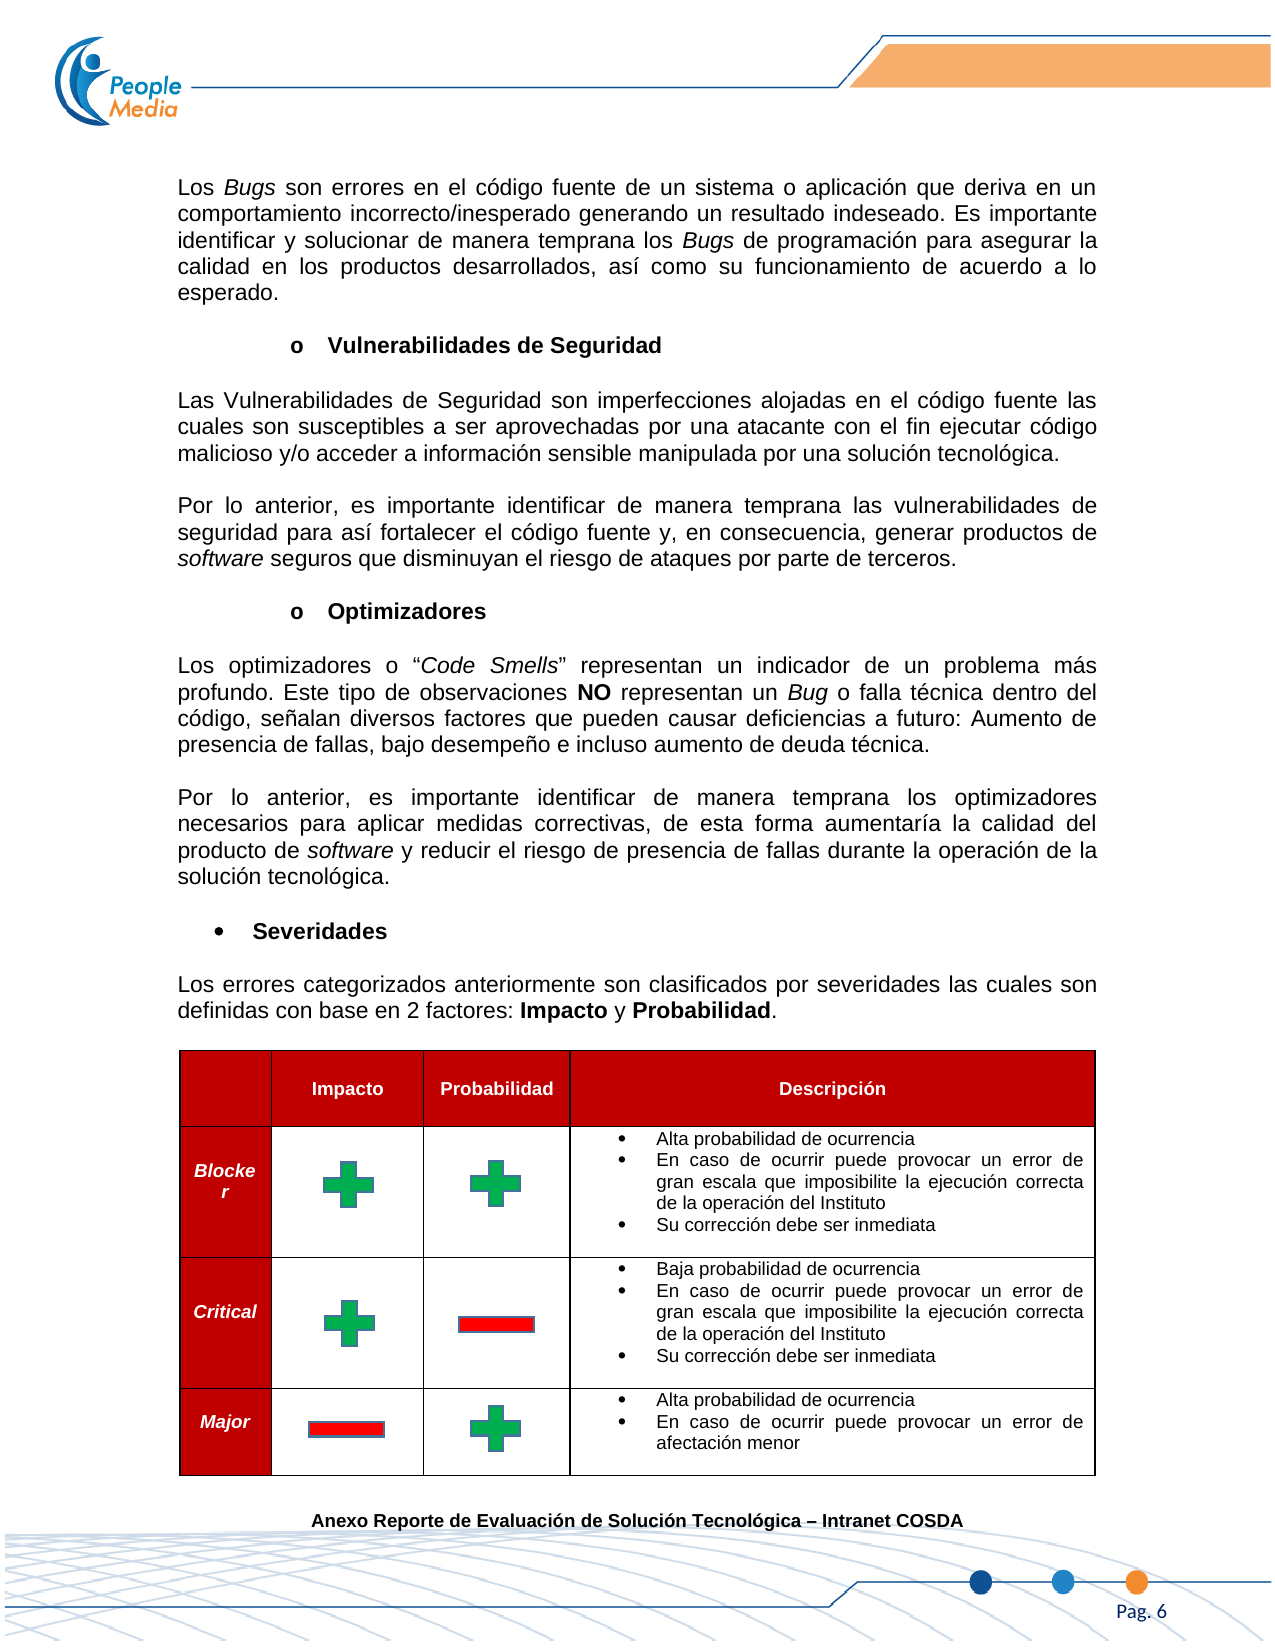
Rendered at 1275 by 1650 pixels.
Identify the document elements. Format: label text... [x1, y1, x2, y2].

table_cell Baja probabilidad de ocurrencia En caso de ocurrir puede provocar un error de gran escala que imposibilite la ejecución correcta de la operación del Instituto Su corrección debe ser inmediata [571, 1258, 1094, 1388]
table_cell [272, 1258, 423, 1388]
list Severidades [215, 918, 1098, 944]
table_header Impacto [272, 1051, 423, 1126]
text Los optimizadores o “Code Smells” representan un indicador de un problema más profundo. Este tipo de observaciones NO representan un Bug o falla técnica dentro del código, señalan diversos factores que pueden causar deficiencias a futuro: Aumento de presencia de fallas, bajo desempeño e incluso aumento de deuda técnica. [177, 652, 1098, 758]
table_cell Major [181, 1389, 271, 1475]
table_cell [272, 1389, 423, 1475]
picture [4, 1507, 1272, 1641]
table_header Descripción [571, 1051, 1094, 1126]
table_header [181, 1051, 271, 1126]
table_cell Blocker [181, 1127, 271, 1257]
table_cell [424, 1127, 569, 1257]
text Por lo anterior, es importante identificar de manera temprana las vulnerabilidades de seguridad para así fortalecer el código fuente y, en consecuencia, generar productos de software seguros que disminuyan el riesgo de ataques por parte de terceros. [177, 492, 1098, 571]
text Por lo anterior, es importante identificar de manera temprana los optimizadores necesarios para aplicar medidas correctivas, de esta forma aumentaría la calidad del producto de software y reducir el riesgo de presencia de fallas durante la operación de la solución tecnológica. [177, 784, 1098, 889]
table_cell [272, 1127, 423, 1257]
text Los Bugs son errores en el código fuente de un sistema o aplicación que deriva en un comportamiento incorrecto/inesperado generando un resultado indeseado. Es importante identificar y solucionar de manera temprana los Bugs de programación para asegurar la calidad en los productos desarrollados, así como su funcionamiento de acuerdo a lo esperado. [177, 174, 1098, 306]
table_cell Alta probabilidad de ocurrencia En caso de ocurrir puede provocar un error de gran escala que imposibilite la ejecución correcta de la operación del Instituto Su corrección debe ser inmediata [571, 1127, 1094, 1257]
text Los errores categorizados anteriormente son clasificados por severidades las cuales son definidas con base en 2 factores: Impacto y Probabilidad. [177, 971, 1098, 1023]
picture [34, 14, 1271, 135]
table_cell Critical [181, 1258, 271, 1388]
table_header Probabilidad [424, 1051, 569, 1126]
list Optimizadores [290, 598, 1098, 626]
list Vulnerabilidades de Seguridad [290, 332, 1098, 360]
text Las Vulnerabilidades de Seguridad son imperfecciones alojadas en el código fuente las cuales son susceptibles a ser aprovechadas por una atacante con el fin ejecutar código malicioso y/o acceder a información sensible manipulada por una solución tecnológica. [177, 387, 1098, 466]
table_cell Alta probabilidad de ocurrencia En caso de ocurrir puede provocar un error de afectación menor [571, 1389, 1094, 1475]
table_cell [424, 1258, 569, 1388]
table_cell [424, 1389, 569, 1475]
